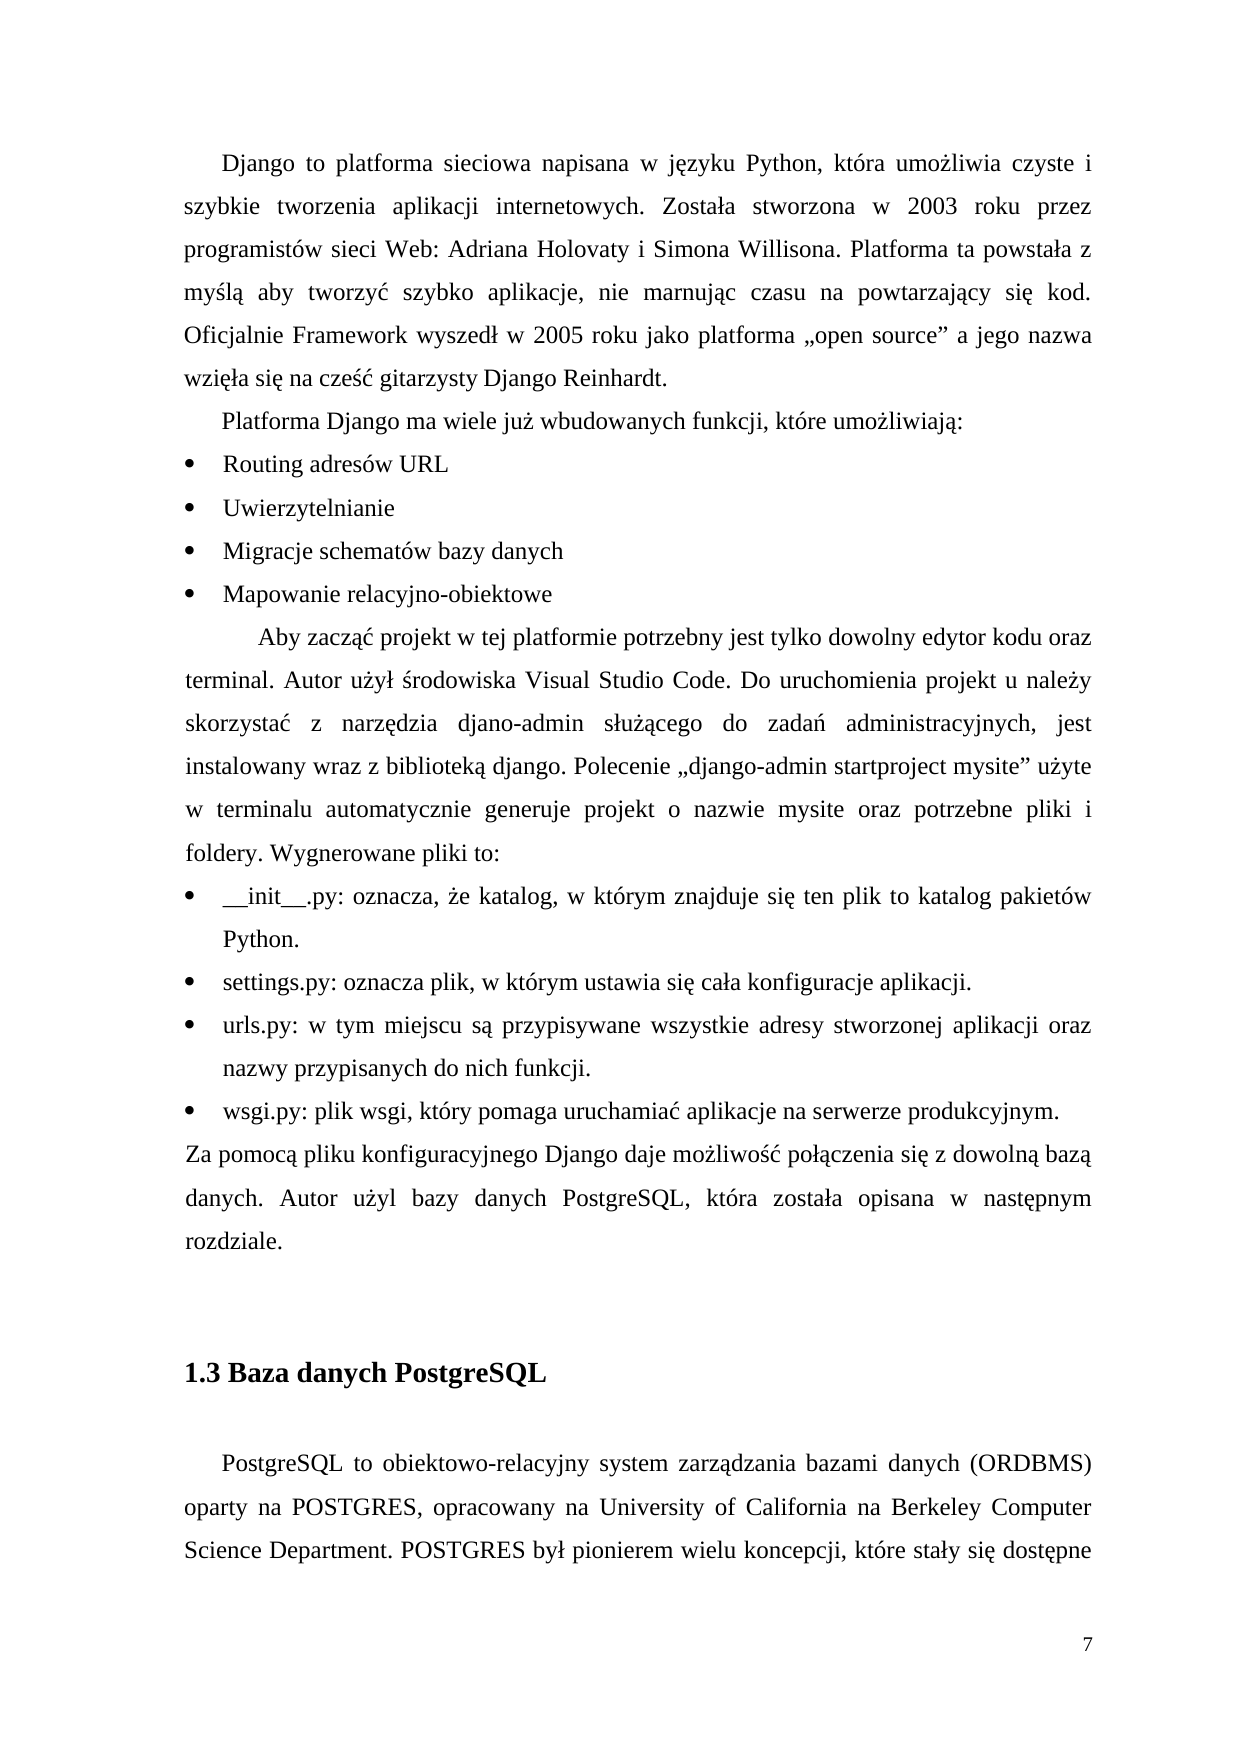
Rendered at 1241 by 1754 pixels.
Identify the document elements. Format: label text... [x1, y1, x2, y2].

list Za pomocą pliku konfiguracyjnego Django daje możliwość połączenia się z dowolną bazą danych. Autor użyl bazy danych PostgreSQL, która została opisana w następnym rozdziale. [185, 1139, 1093, 1254]
list wsgi.py: plik wsgi, który pomaga uruchamiać aplikacje na serwerze produkcyjnym. [185, 1096, 1093, 1125]
list Uwierzytelnianie [185, 493, 1093, 521]
list Mapowanie relacyjno-obiektowe [185, 579, 1093, 608]
text 1.3 Baza danych PostgreSQL [184, 1355, 1093, 1389]
list Migracje schematów bazy danych [185, 536, 1093, 564]
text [184, 1448, 1093, 1563]
list settings.py: oznacza plik, w którym ustawia się cała konfiguracje aplikacji. [185, 967, 1093, 996]
list __init__.py: oznacza, że katalog, w którym znajduje się ten plik to katalog pakietów Python. [185, 881, 1093, 953]
list Aby zacząć projekt w tej platformie potrzebny jest tylko dowolny edytor kodu oraz terminal. Autor użył środowiska Visual Studio Code. Do uruchomienia projekt u należy skorzystać z narzędzia djano-admin służącego do zadań administracyjnych, jest instalowany wraz z biblioteką django. Polecenie „django-admin startproject mysite” użyte w terminalu automatycznie generuje projekt o nazwie mysite oraz potrzebne pliki i foldery. Wygnerowane pliki to: [185, 622, 1093, 866]
text Platforma Django ma wiele już wbudowanych funkcji, które umożliwiają: [184, 406, 1093, 435]
list Routing adresów URL [185, 449, 1093, 478]
text Django to platforma sieciowa napisana w języku Python, która umożliwia czyste i szybkie tworzenia aplikacji internetowych. Została stworzona w 2003 roku przez programistów sieci Web: Adriana Holovaty i Simona Willisona. Platforma ta powstała z myślą aby tworzyć szybko aplikacje, nie marnując czasu na powtarzający się kod. Oficjalnie Framework wyszedł w 2005 roku jako platforma „open source” a jego nazwa wzięła się na cześć gitarzysty Django Reinhardt. [184, 148, 1093, 392]
list urls.py: w tym miejscu są przypisywane wszystkie adresy stworzonej aplikacji oraz nazwy przypisanych do nich funkcji. [185, 1010, 1093, 1082]
